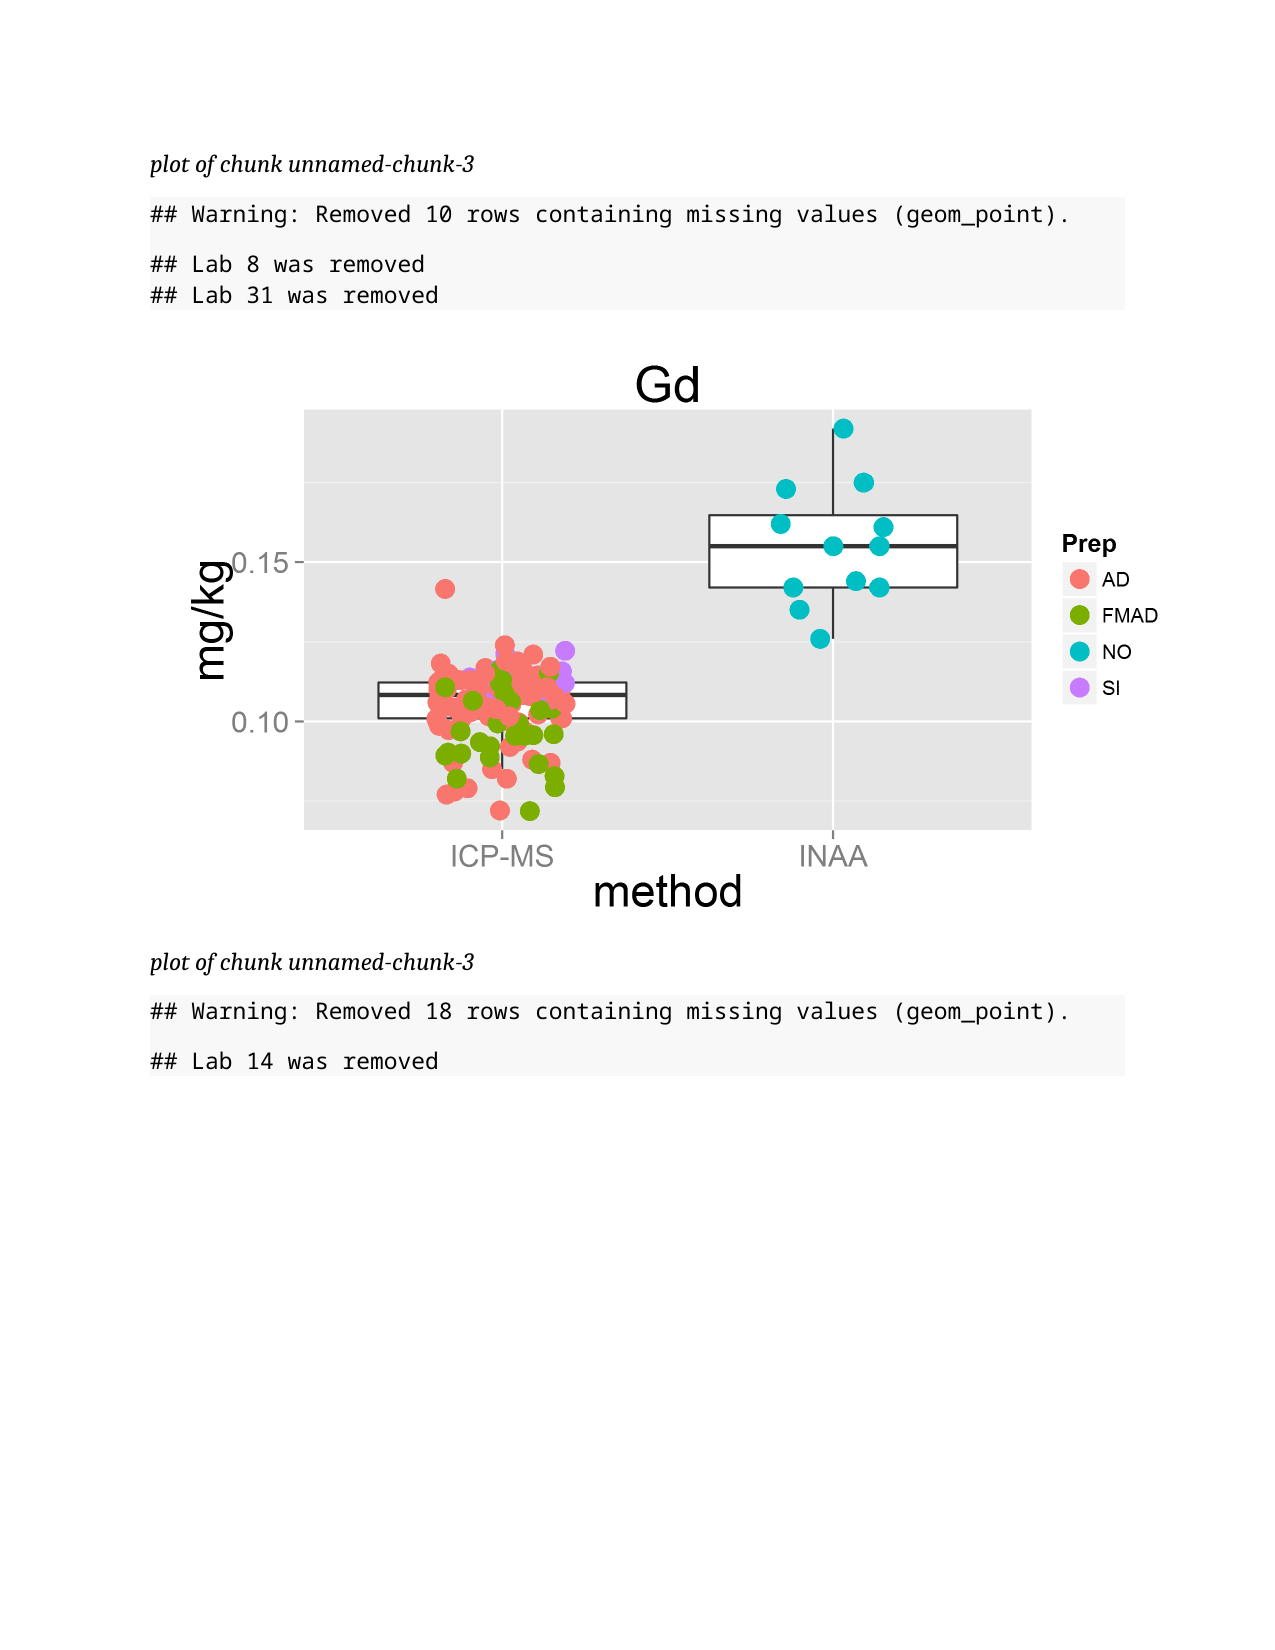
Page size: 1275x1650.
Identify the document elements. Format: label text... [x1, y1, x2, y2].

text ## Lab 8 was removed ## Lab 31 was removed [150, 247, 1125, 310]
text ## Warning: Removed 18 rows containing missing values (geom_point). [150, 995, 1125, 1026]
text plot of chunk unnamed-chunk-3 [150, 947, 1125, 976]
picture [168, 328, 1221, 929]
text ## Lab 14 was removed [150, 1045, 1125, 1076]
text plot of chunk unnamed-chunk-3 [150, 150, 1125, 179]
text ## Warning: Removed 10 rows containing missing values (geom_point). [150, 197, 1125, 229]
